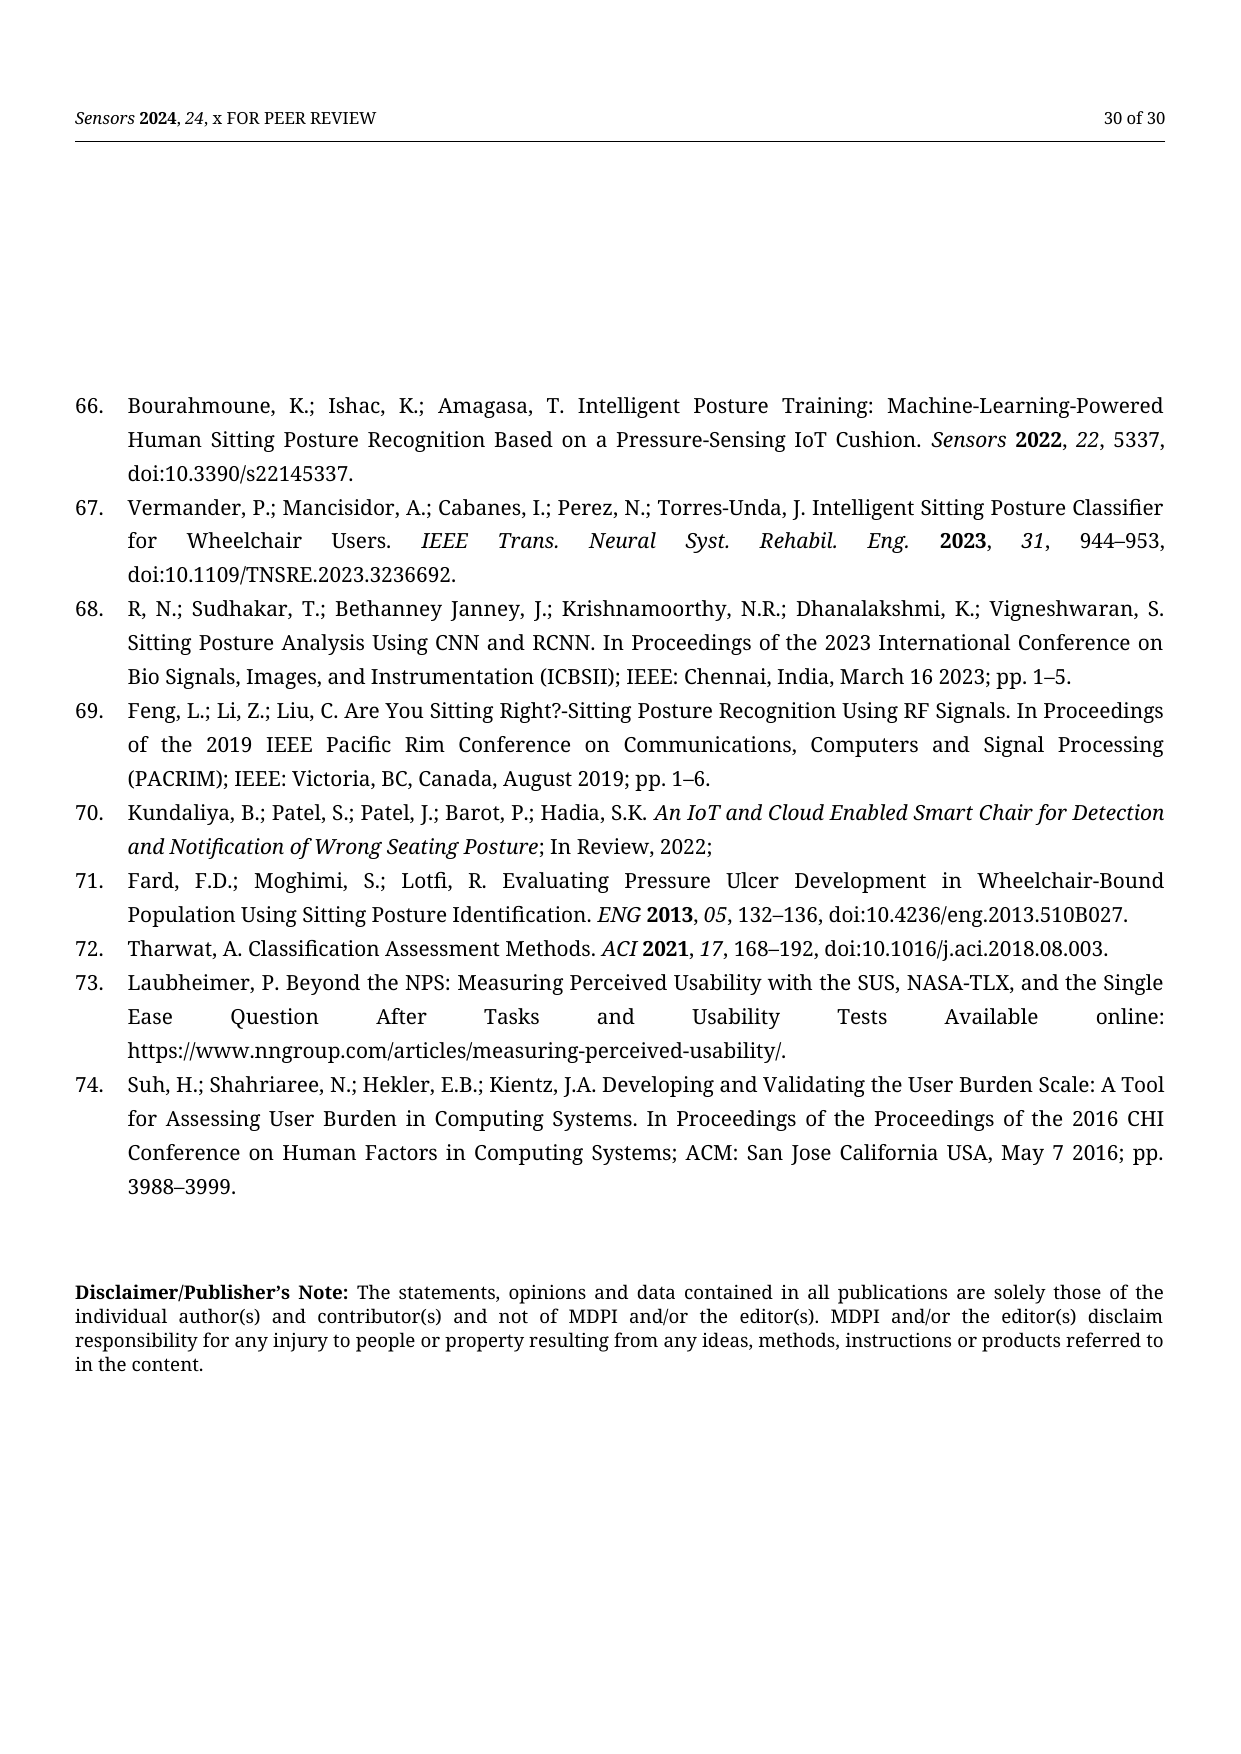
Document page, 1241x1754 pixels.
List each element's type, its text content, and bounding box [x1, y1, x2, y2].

text 67. Vermander, P.; Mancisidor, A.; Cabanes, I.; Perez, N.; Torres-Unda, J. Intelligent Sitting Posture Classifier for Wheelchair Users. IEEE Trans. Neural Syst. Rehabil. Eng. 2023, 31, 944–953, doi:10.1109/TNSRE.2023.3236692. [75, 490, 1165, 592]
text 69. Feng, L.; Li, Z.; Liu, C. Are You Sitting Right?-Sitting Posture Recognition Using RF Signals. In Proceedings of the 2019 IEEE Pacific Rim Conference on Communications, Computers and Signal Processing (PACRIM); IEEE: Victoria, BC, Canada, August 2019; pp. 1–6. [75, 694, 1165, 796]
text 71. Fard, F.D.; Moghimi, S.; Lotfi, R. Evaluating Pressure Ulcer Development in Wheelchair-Bound Population Using Sitting Posture Identification. ENG 2013, 05, 132–136, doi:10.4236/eng.2013.510B027. [75, 863, 1165, 931]
text 68. R, N.; Sudhakar, T.; Bethanney Janney, J.; Krishnamoorthy, N.R.; Dhanalakshmi, K.; Vigneshwaran, S. Sitting Posture Analysis Using CNN and RCNN. In Proceedings of the 2023 International Conference on Bio Signals, Images, and Instrumentation (ICBSII); IEEE: Chennai, India, March 16 2023; pp. 1–5. [75, 592, 1165, 694]
text Disclaimer/Publisher’s Note: The statements, opinions and data contained in all publications are solely those of the individual author(s) and contributor(s) and not of MDPI and/or the editor(s). MDPI and/or the editor(s) disclaim responsibility for any injury to people or property resulting from any ideas, methods, instructions or products referred to in the content. [75, 1280, 1165, 1377]
text 70. Kundaliya, B.; Patel, S.; Patel, J.; Barot, P.; Hadia, S.K. An IoT and Cloud Enabled Smart Chair for Detection and Notification of Wrong Seating Posture; In Review, 2022; [75, 796, 1165, 863]
text 66. Bourahmoune, K.; Ishac, K.; Amagasa, T. Intelligent Posture Training: Machine-Learning-Powered Human Sitting Posture Recognition Based on a Pressure-Sensing IoT Cushion. Sensors 2022, 22, 5337, doi:10.3390/s22145337. [75, 388, 1165, 490]
text 74. Suh, H.; Shahriaree, N.; Hekler, E.B.; Kientz, J.A. Developing and Validating the User Burden Scale: A Tool for Assessing User Burden in Computing Systems. In Proceedings of the Proceedings of the 2016 CHI Conference on Human Factors in Computing Systems; ACM: San Jose California USA, May 7 2016; pp. 3988–3999. [75, 1067, 1165, 1203]
text 72. Tharwat, A. Classification Assessment Methods. ACI 2021, 17, 168–192, doi:10.1016/j.aci.2018.08.003. [75, 931, 1165, 965]
text 73. Laubheimer, P. Beyond the NPS: Measuring Perceived Usability with the SUS, NASA-TLX, and the Single Ease Question After Tasks and Usability Tests Available online: https://www.nngroup.com/articles/measuring-perceived-usability/. [75, 965, 1165, 1067]
